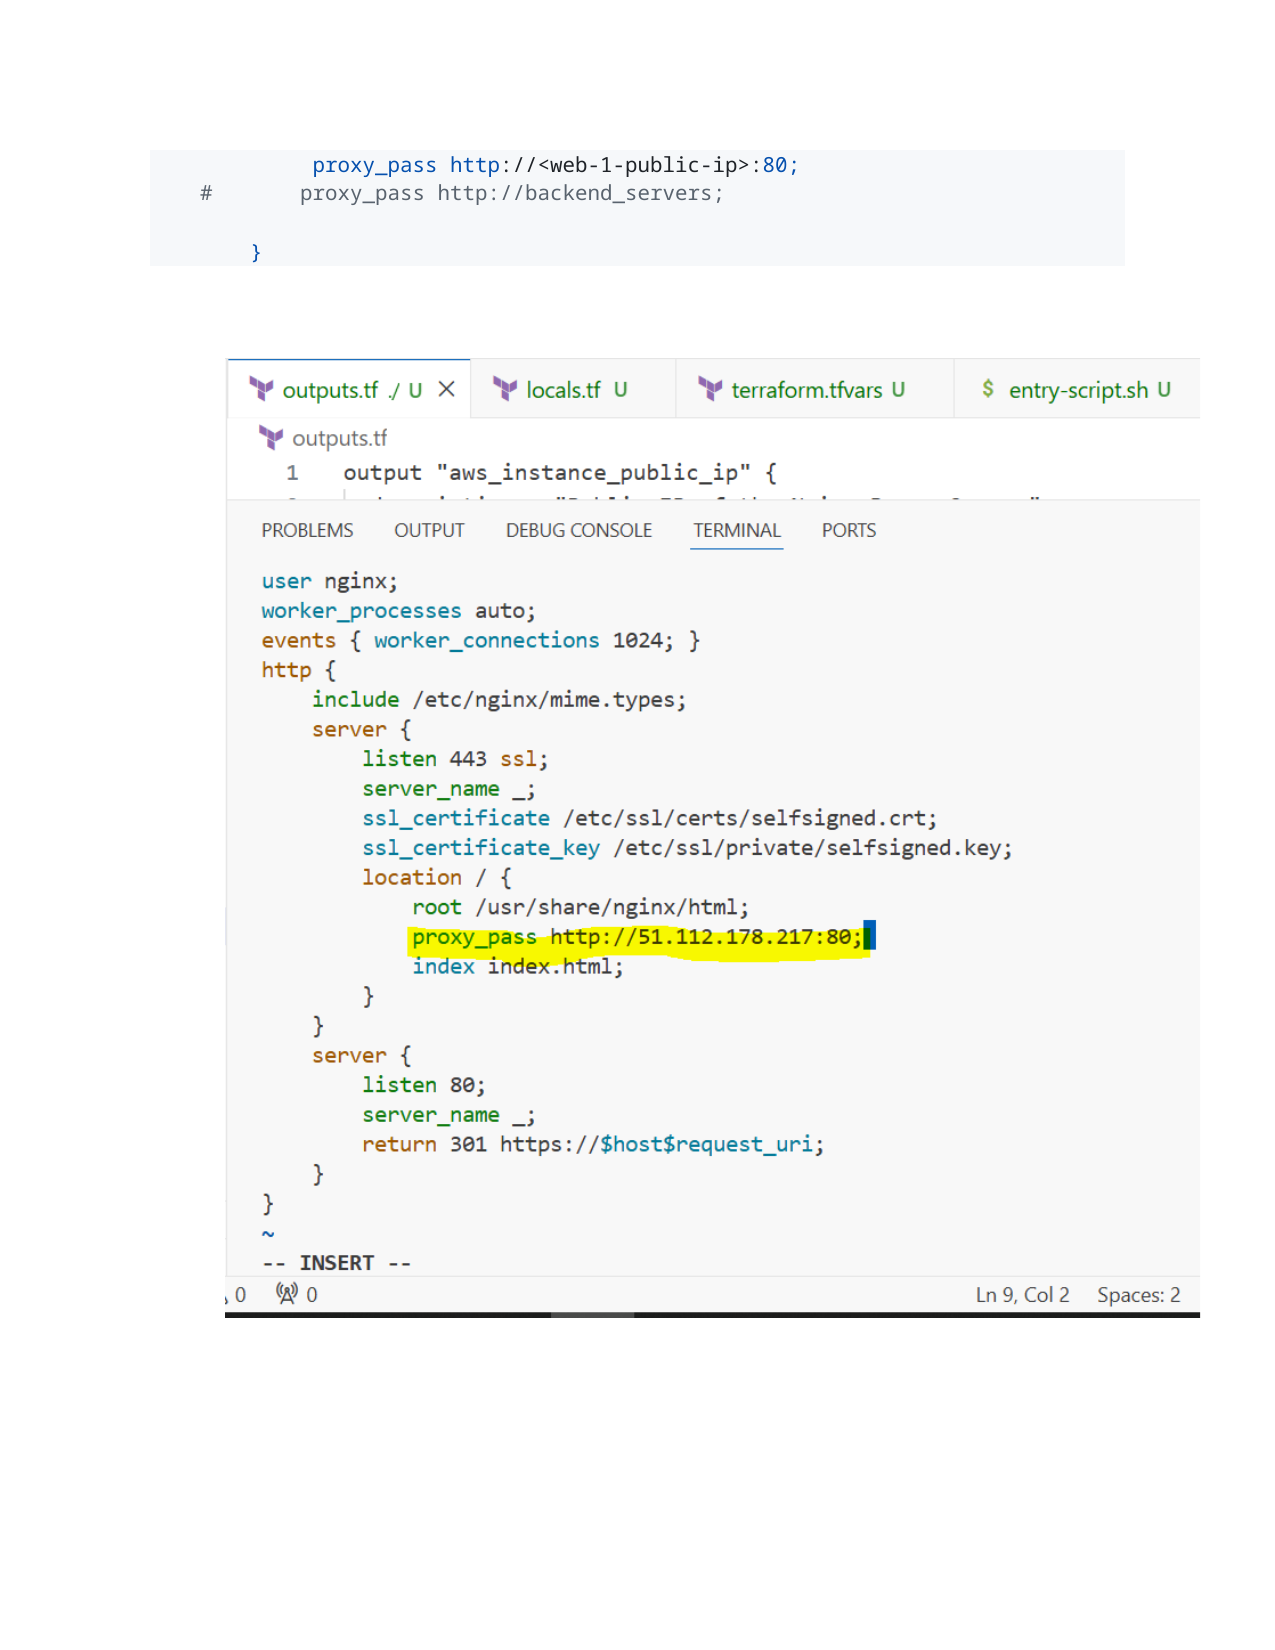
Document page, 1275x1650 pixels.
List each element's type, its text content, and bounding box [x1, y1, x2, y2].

text # proxy_pass http://backend_servers; [150, 178, 1125, 207]
picture [225, 358, 1200, 1318]
text } [150, 237, 1125, 266]
text proxy_pass http://<web-1-public-ip>:80; [150, 150, 1125, 178]
